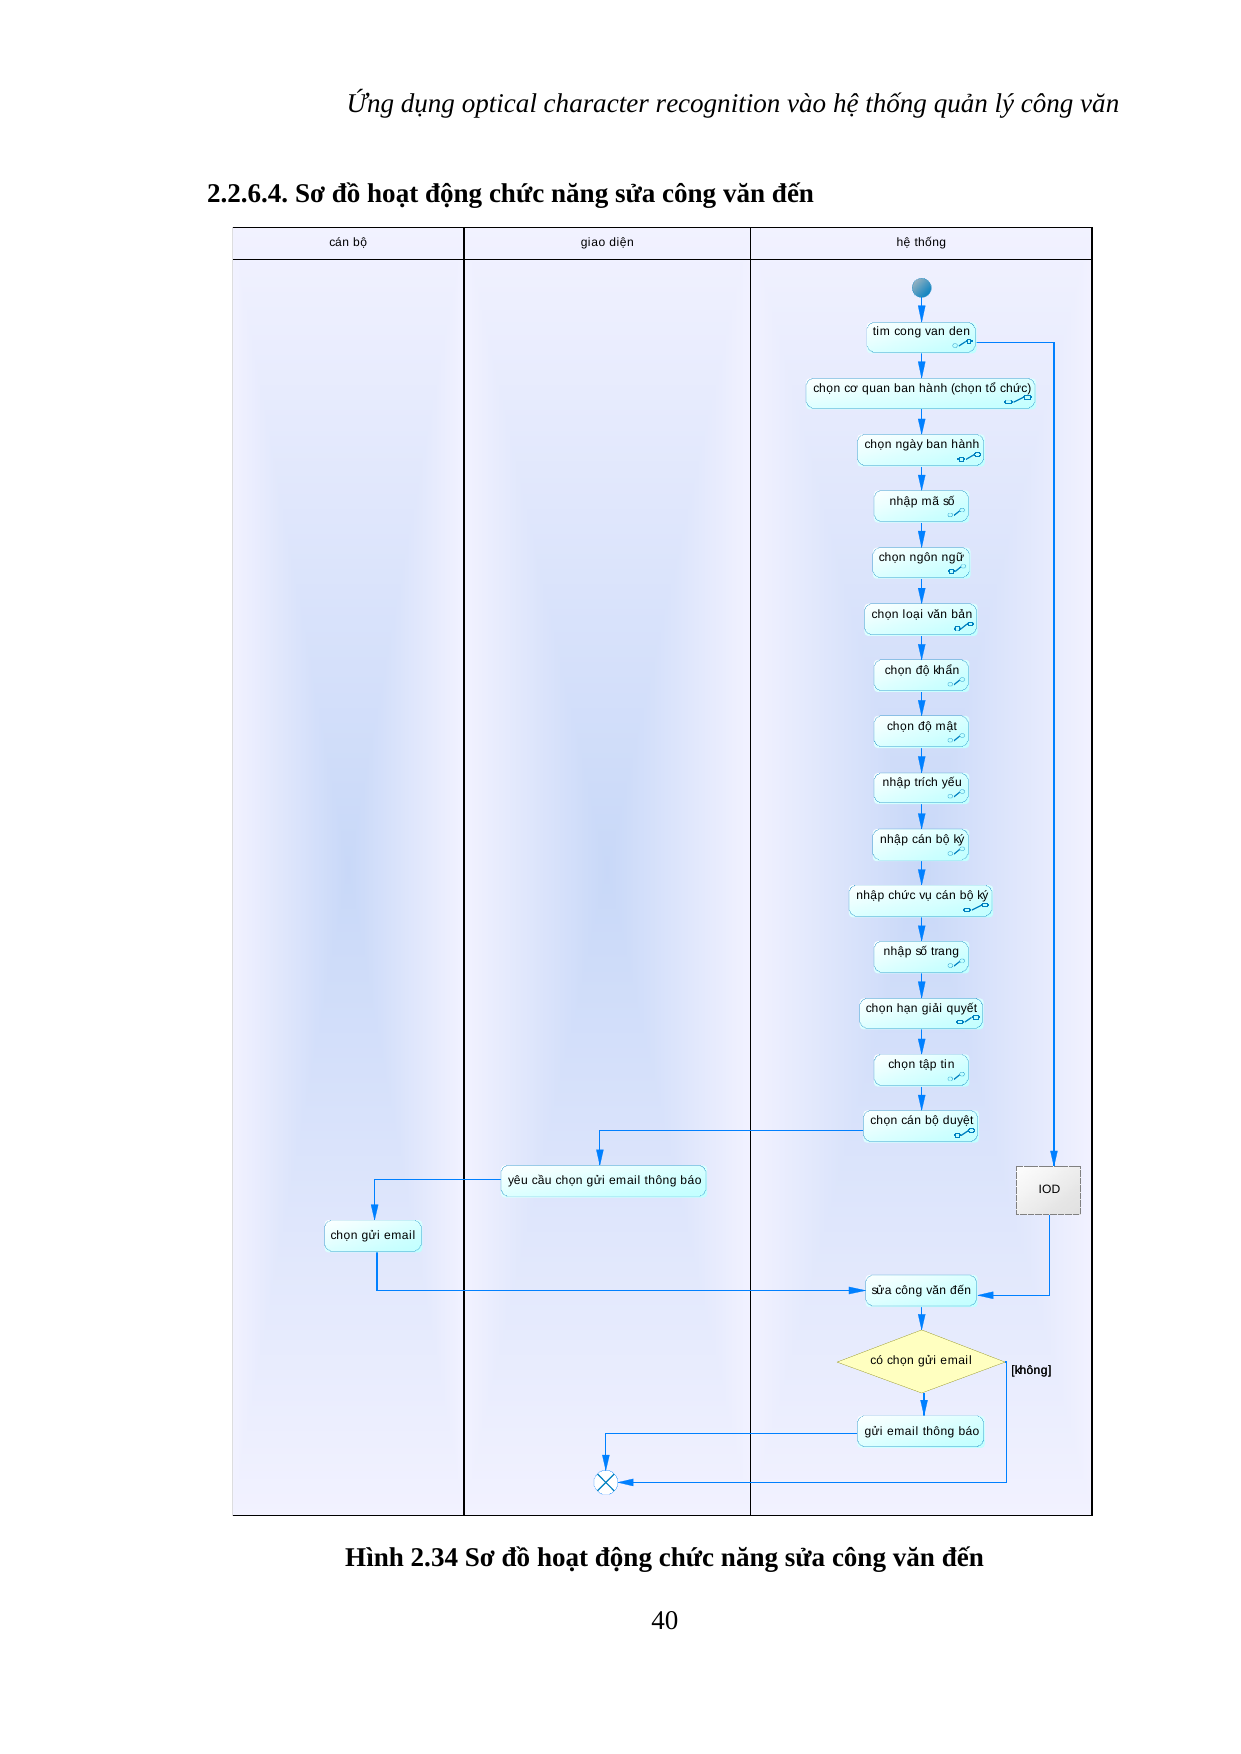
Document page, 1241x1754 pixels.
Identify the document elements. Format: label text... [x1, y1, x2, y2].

picture [872, 828, 969, 861]
picture [873, 772, 969, 803]
picture [857, 434, 984, 466]
picture [873, 1054, 969, 1086]
picture [957, 677, 965, 683]
picture [866, 322, 976, 353]
picture [597, 1473, 605, 1482]
picture [863, 1110, 978, 1142]
picture [848, 885, 993, 917]
picture [864, 603, 977, 635]
picture [873, 659, 969, 691]
picture [857, 1415, 984, 1447]
picture [873, 490, 969, 522]
picture [805, 378, 1036, 409]
picture [873, 941, 969, 973]
picture [872, 547, 970, 578]
picture [606, 1483, 613, 1489]
picture [859, 998, 983, 1029]
picture [912, 278, 932, 298]
picture [500, 1165, 707, 1197]
picture [865, 1274, 977, 1307]
picture [873, 715, 969, 747]
subtitle Sơ đồ hoạt động chức năng sửa công văn đến [207, 177, 1122, 208]
picture [324, 1220, 422, 1252]
